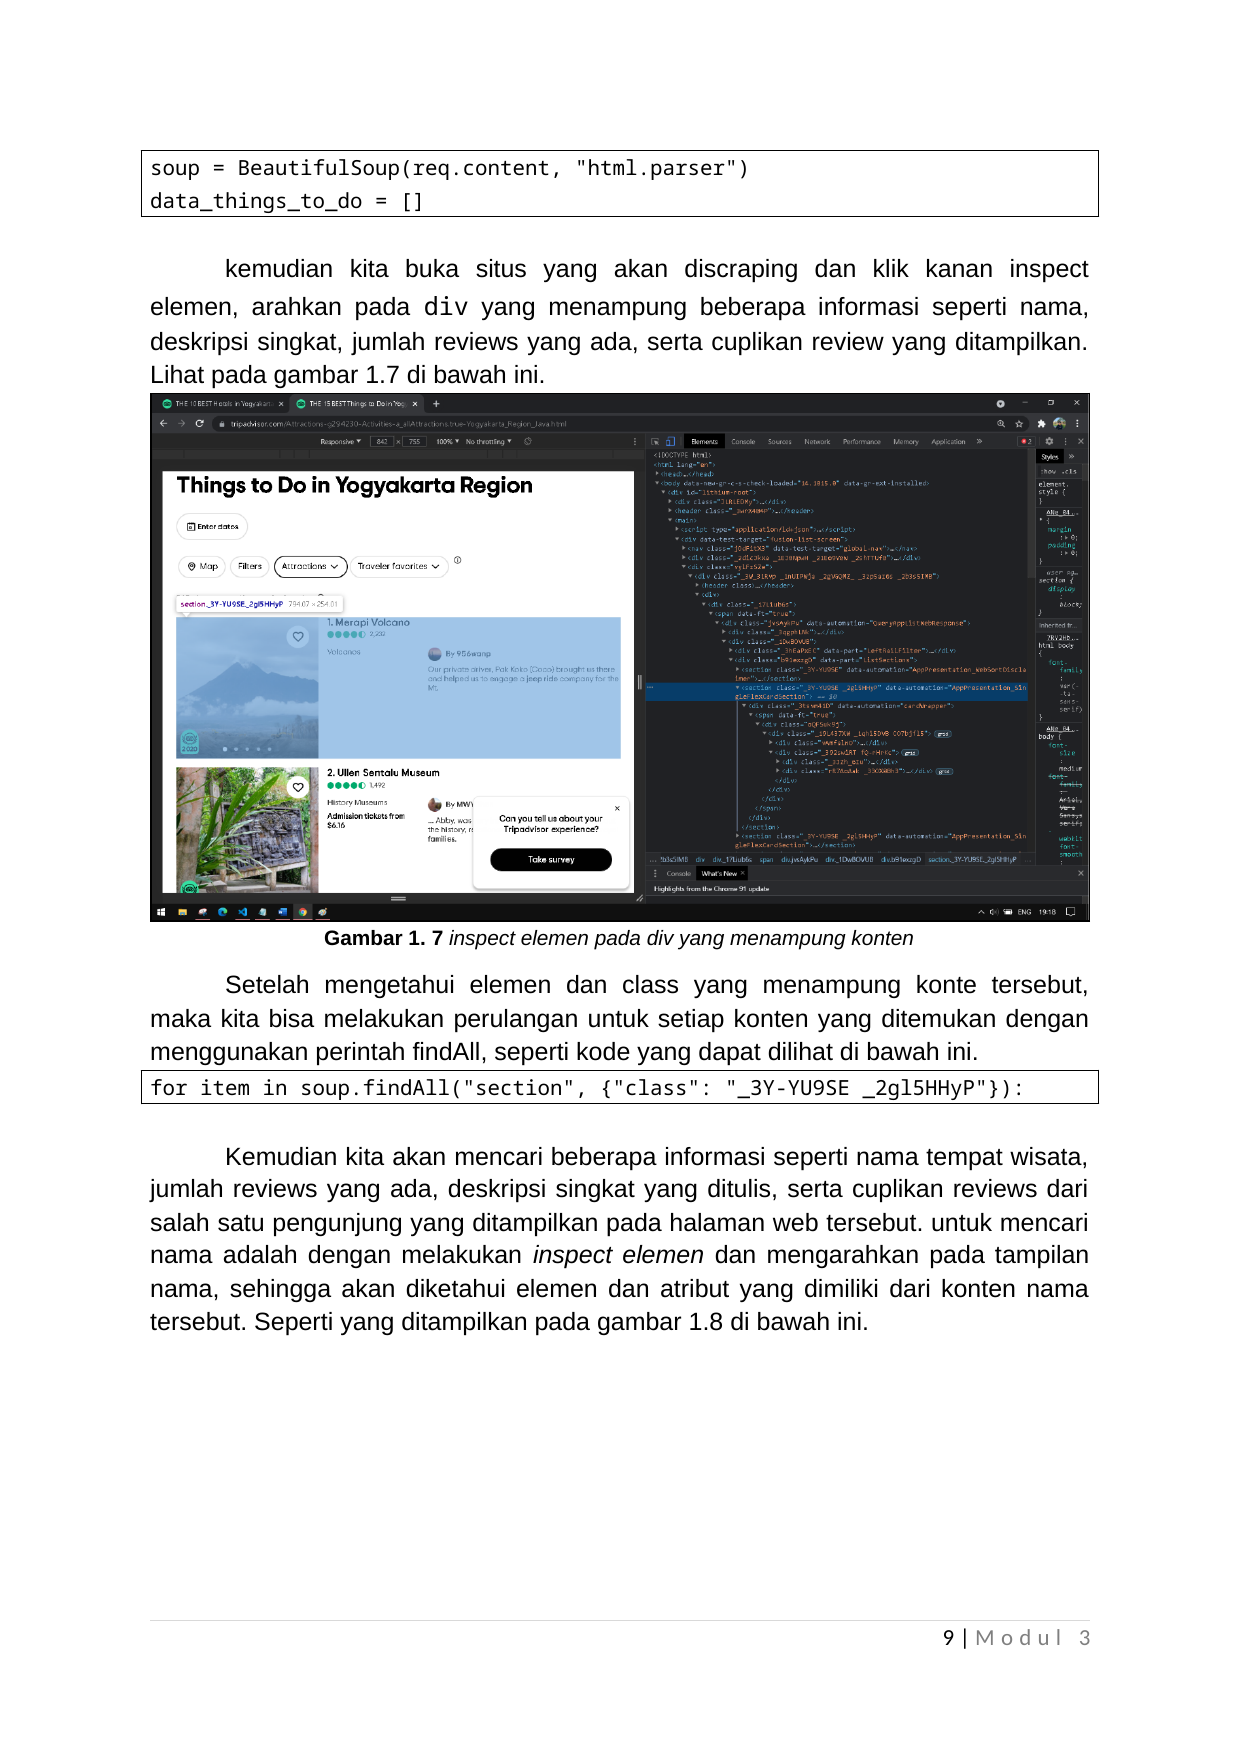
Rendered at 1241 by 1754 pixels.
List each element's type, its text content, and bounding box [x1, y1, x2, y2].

text Kemudian kita akan mencari beberapa informasi seperti nama tempat wisata, jumlah reviews yang ada, deskripsi singkat yang ditulis, serta cuplikan reviews dari salah satu pengunjung yang ditampilkan pada halaman web tersebut. untuk mencari nama adalah dengan melakukan inspect elemen dan mengarahkan pada tampilan nama, sehingga akan diketahui elemen dan atribut yang dimiliki dari konten nama tersebut. Seperti yang ditampilkan pada gambar 1.8 di bawah ini. [150, 1141, 1090, 1335]
text Setelah mengetahui elemen dan class yang menampung konte tersebut, maka kita bisa melakukan perulangan untuk setiap konten yang ditemukan dengan menggunakan perintah findAll, seperti kode yang dapat dilihat di bawah ini. [150, 971, 1090, 1065]
picture [152, 394, 1089, 920]
text data_things_to_do = [] [142, 183, 1098, 216]
text soup = BeautifulSoup(req.content, "html.parser") [142, 151, 1098, 182]
text Gambar 1. 7 inspect elemen pada div yang menampung konten [150, 926, 1090, 950]
text kemudian kita buka situs yang akan discraping dan klik kanan inspect elemen, arahkan pada div yang menampung beberapa informasi seperti nama, deskripsi singkat, jumlah reviews yang ada, serta cuplikan review yang ditampilkan. Lihat pada gambar 1.7 di bawah ini. [150, 254, 1090, 388]
text for item in soup.findAll("section", {"class": "_3Y-YU9SE _2gl5HHyP"}): [142, 1071, 1098, 1103]
